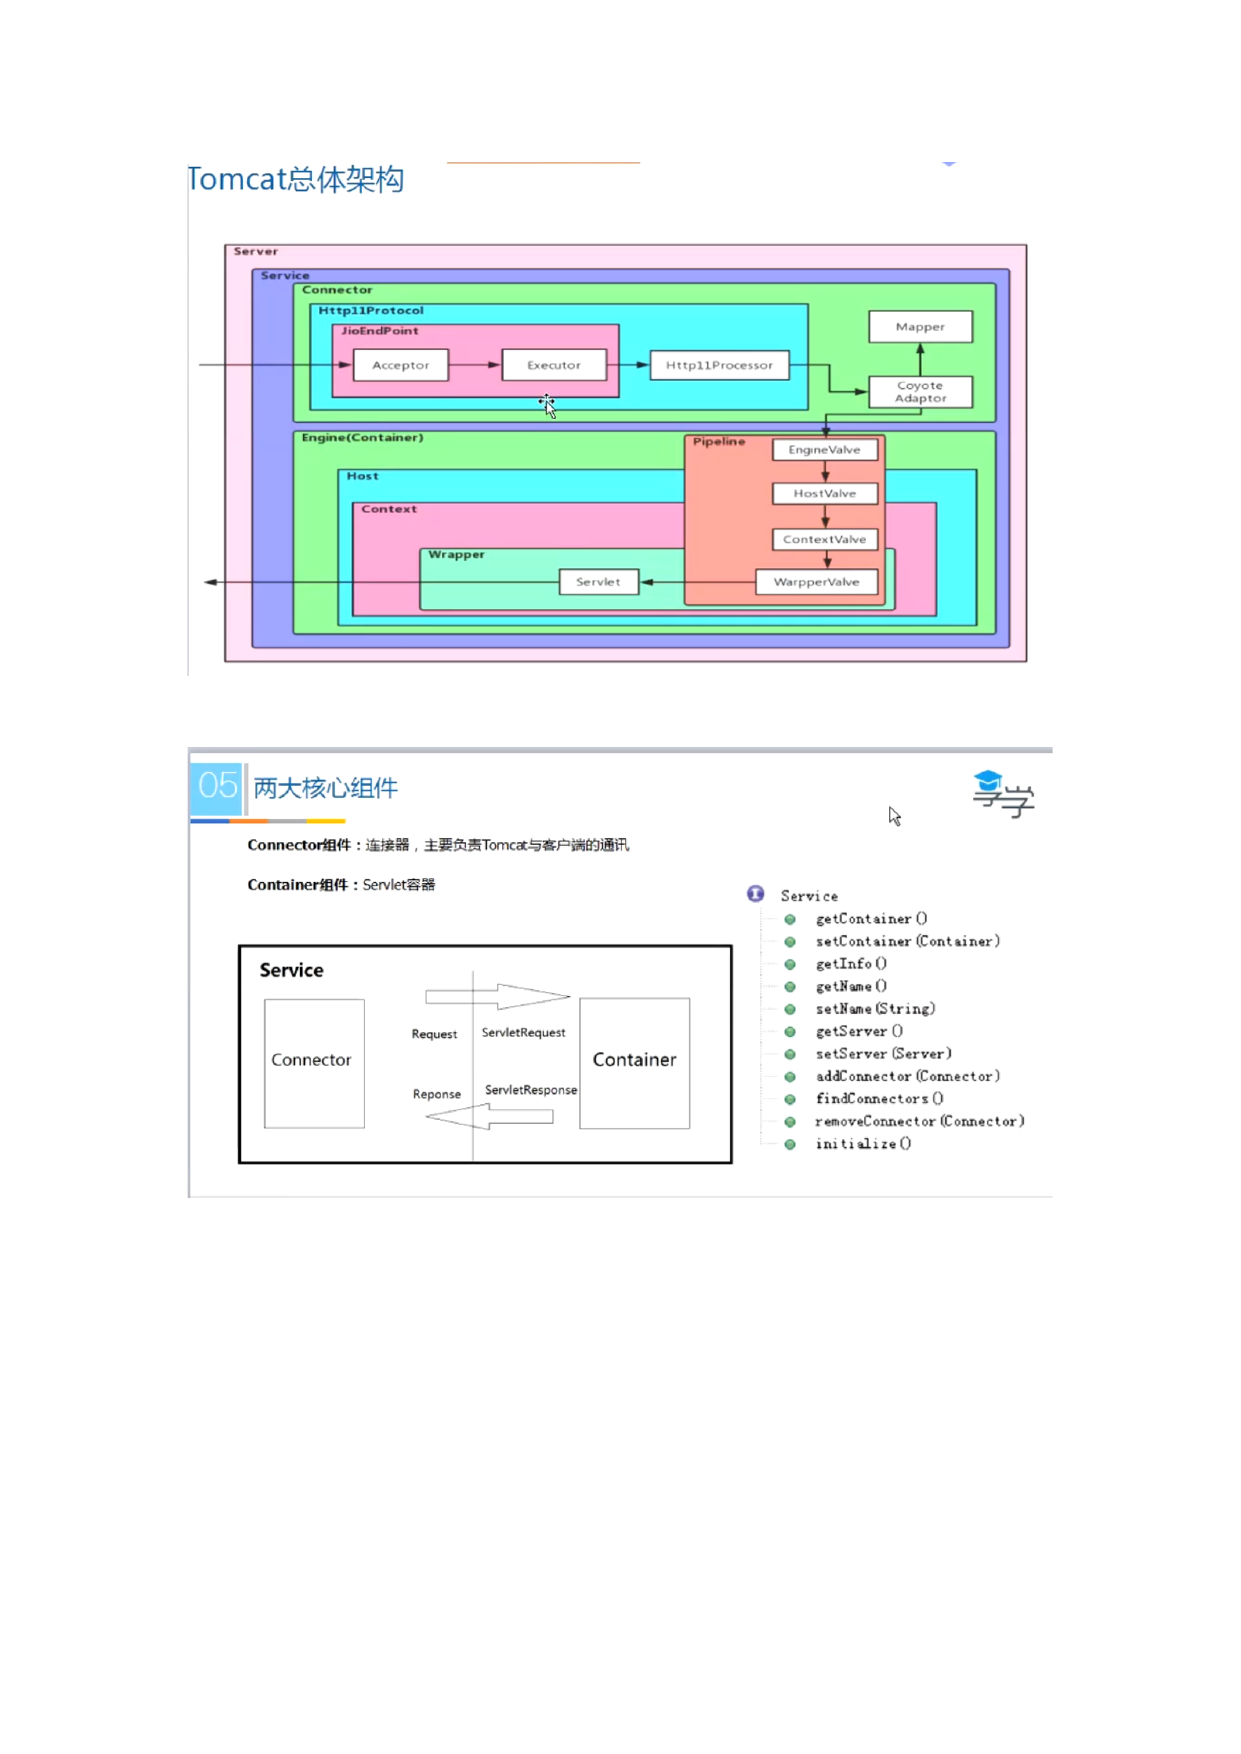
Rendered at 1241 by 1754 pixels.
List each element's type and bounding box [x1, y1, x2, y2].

picture [187, 747, 1053, 1198]
picture [187, 162, 1053, 676]
